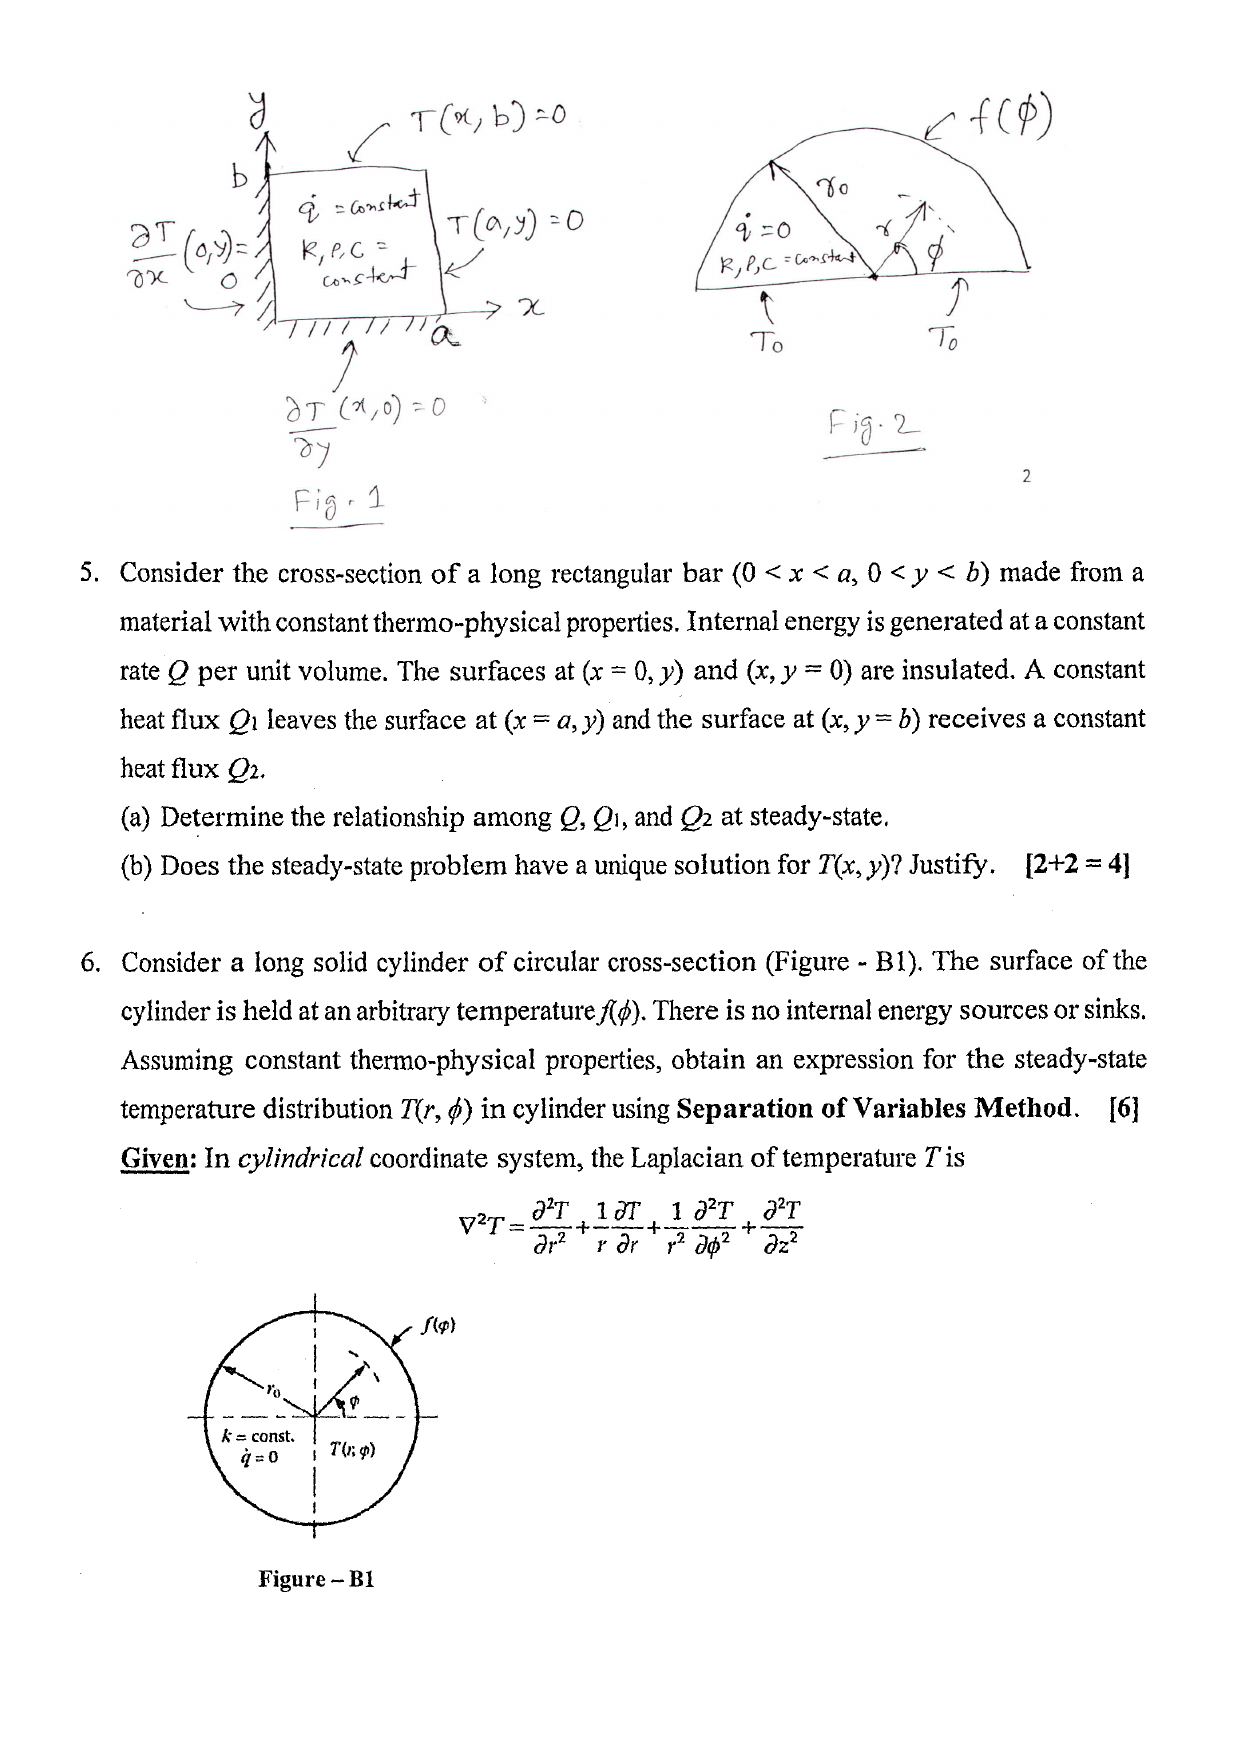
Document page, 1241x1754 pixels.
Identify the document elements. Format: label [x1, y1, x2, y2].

picture [75, 1285, 539, 1596]
picture [75, 548, 1166, 1267]
picture [75, 75, 1096, 531]
